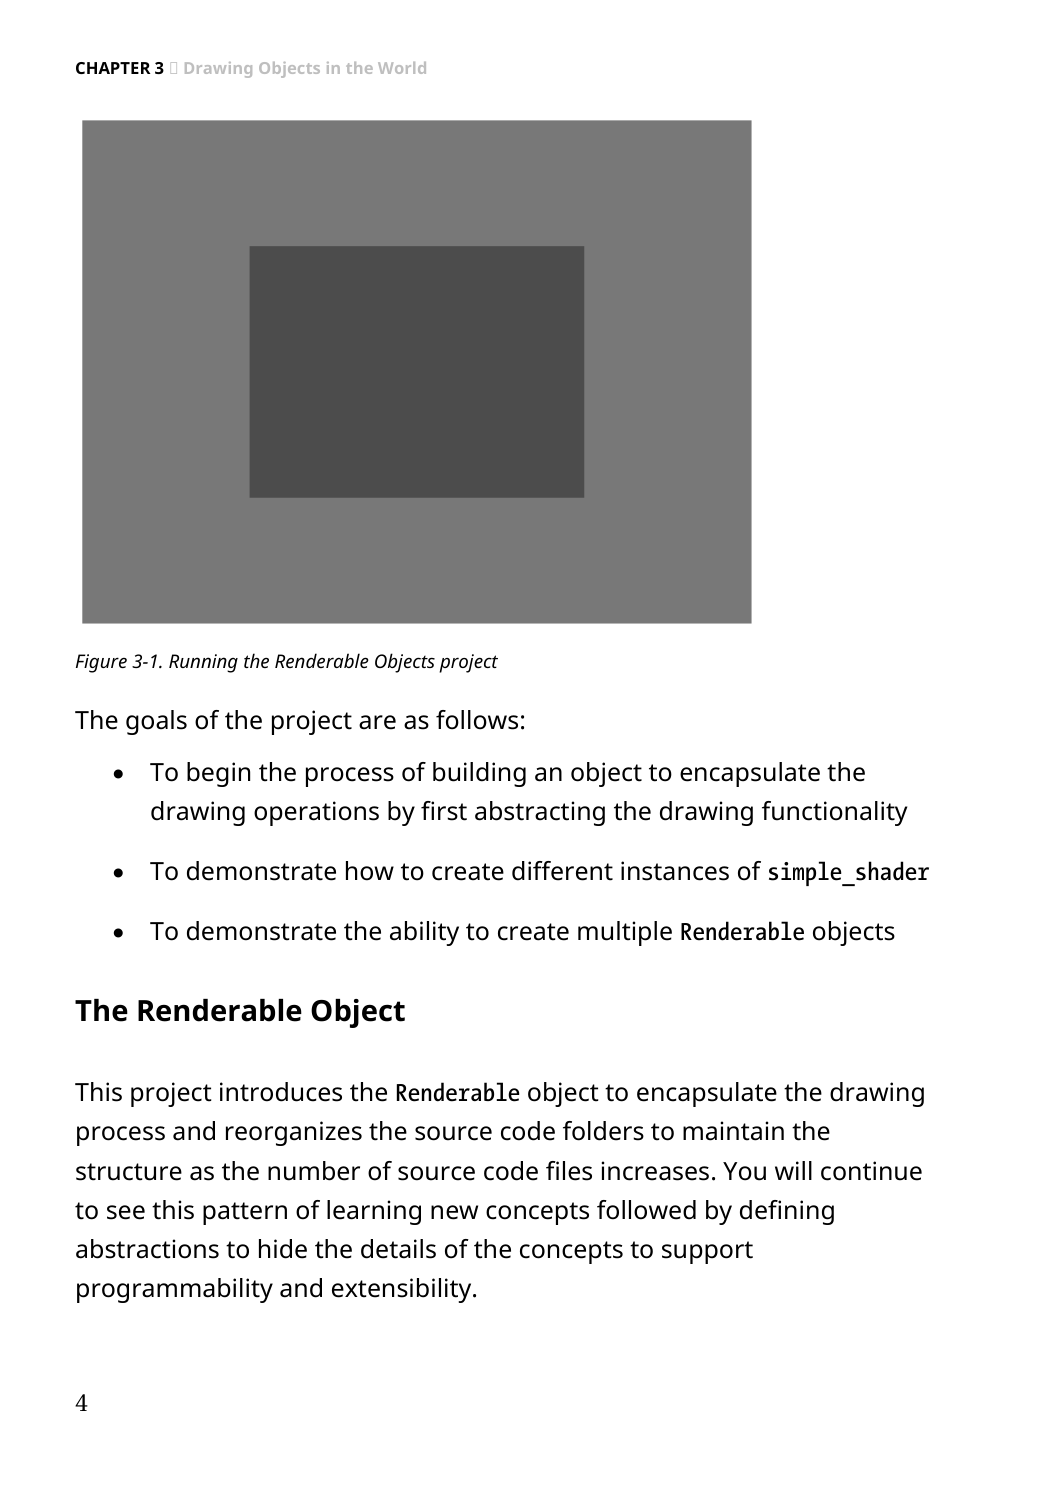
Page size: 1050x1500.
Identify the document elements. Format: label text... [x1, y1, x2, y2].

text This project introduces the Renderable object to encapsulate the drawing process and reorganizes the source code folders to maintain the structure as the number of source code files increases. You will continue to see this pattern of learning new concepts followed by defining abstractions to hide the details of the concepts to support programmability and extensibility. [75, 1075, 937, 1305]
text The goals of the project are as follows: [75, 703, 937, 737]
text To demonstrate how to create different instances of simple_shader [112, 854, 937, 888]
text To demonstrate the ability to create multiple Renderable objects [112, 914, 937, 948]
text To begin the process of building an object to encapsulate the drawing operations by first abstracting the drawing functionality [112, 754, 937, 828]
subtitle The Renderable Object [75, 990, 937, 1030]
text Figure 3-1. Running the Renderable Objects project [75, 648, 937, 674]
